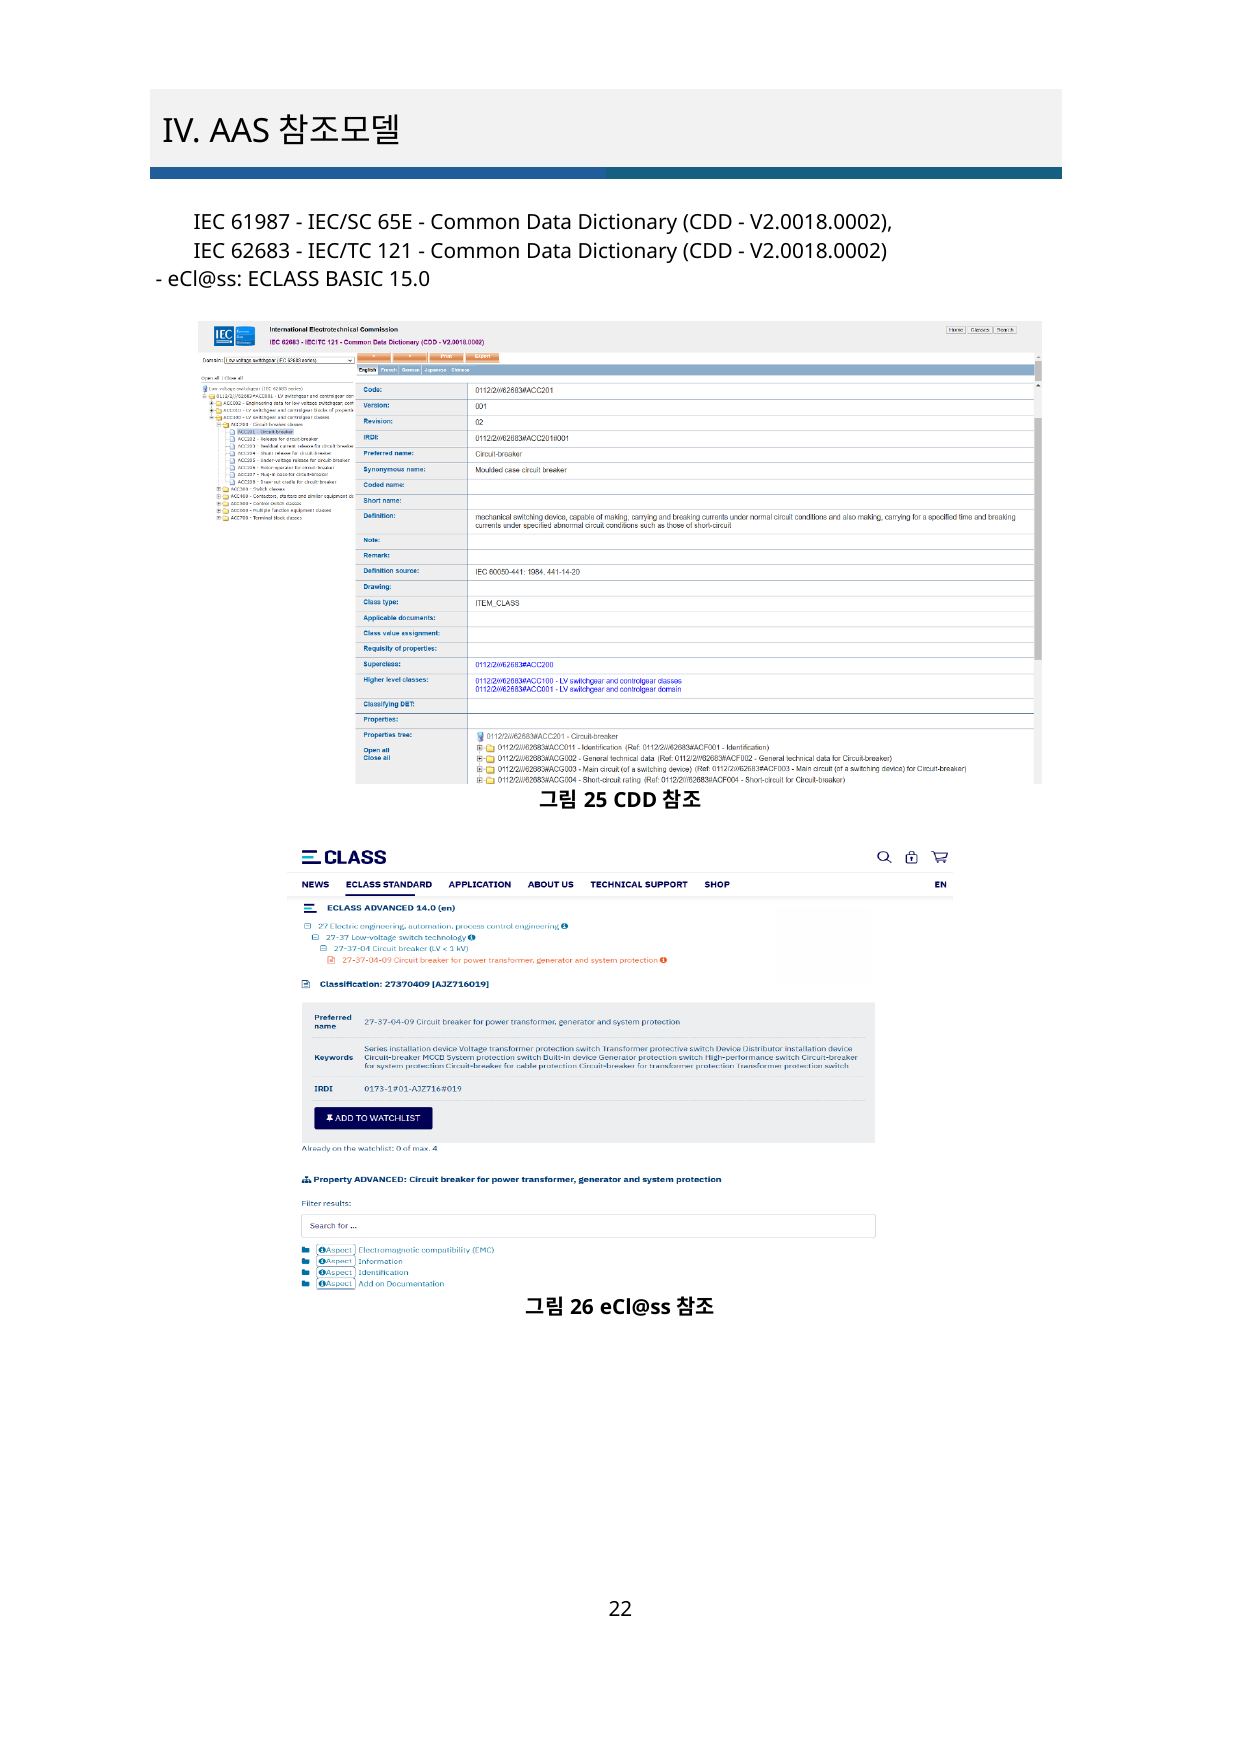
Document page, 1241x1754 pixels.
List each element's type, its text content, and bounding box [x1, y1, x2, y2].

picture [287, 842, 953, 1290]
text IEC 61987 - IEC/SC 65E - Common Data Dictionary (CDD - V2.0018.0002), [150, 207, 1090, 236]
text - eCl@ss: ECLASS BASIC 15.0 [150, 264, 1090, 293]
text IEC 62683 - IEC/TC 121 - Common Data Dictionary (CDD - V2.0018.0002) [150, 236, 1090, 264]
picture [198, 321, 1042, 784]
